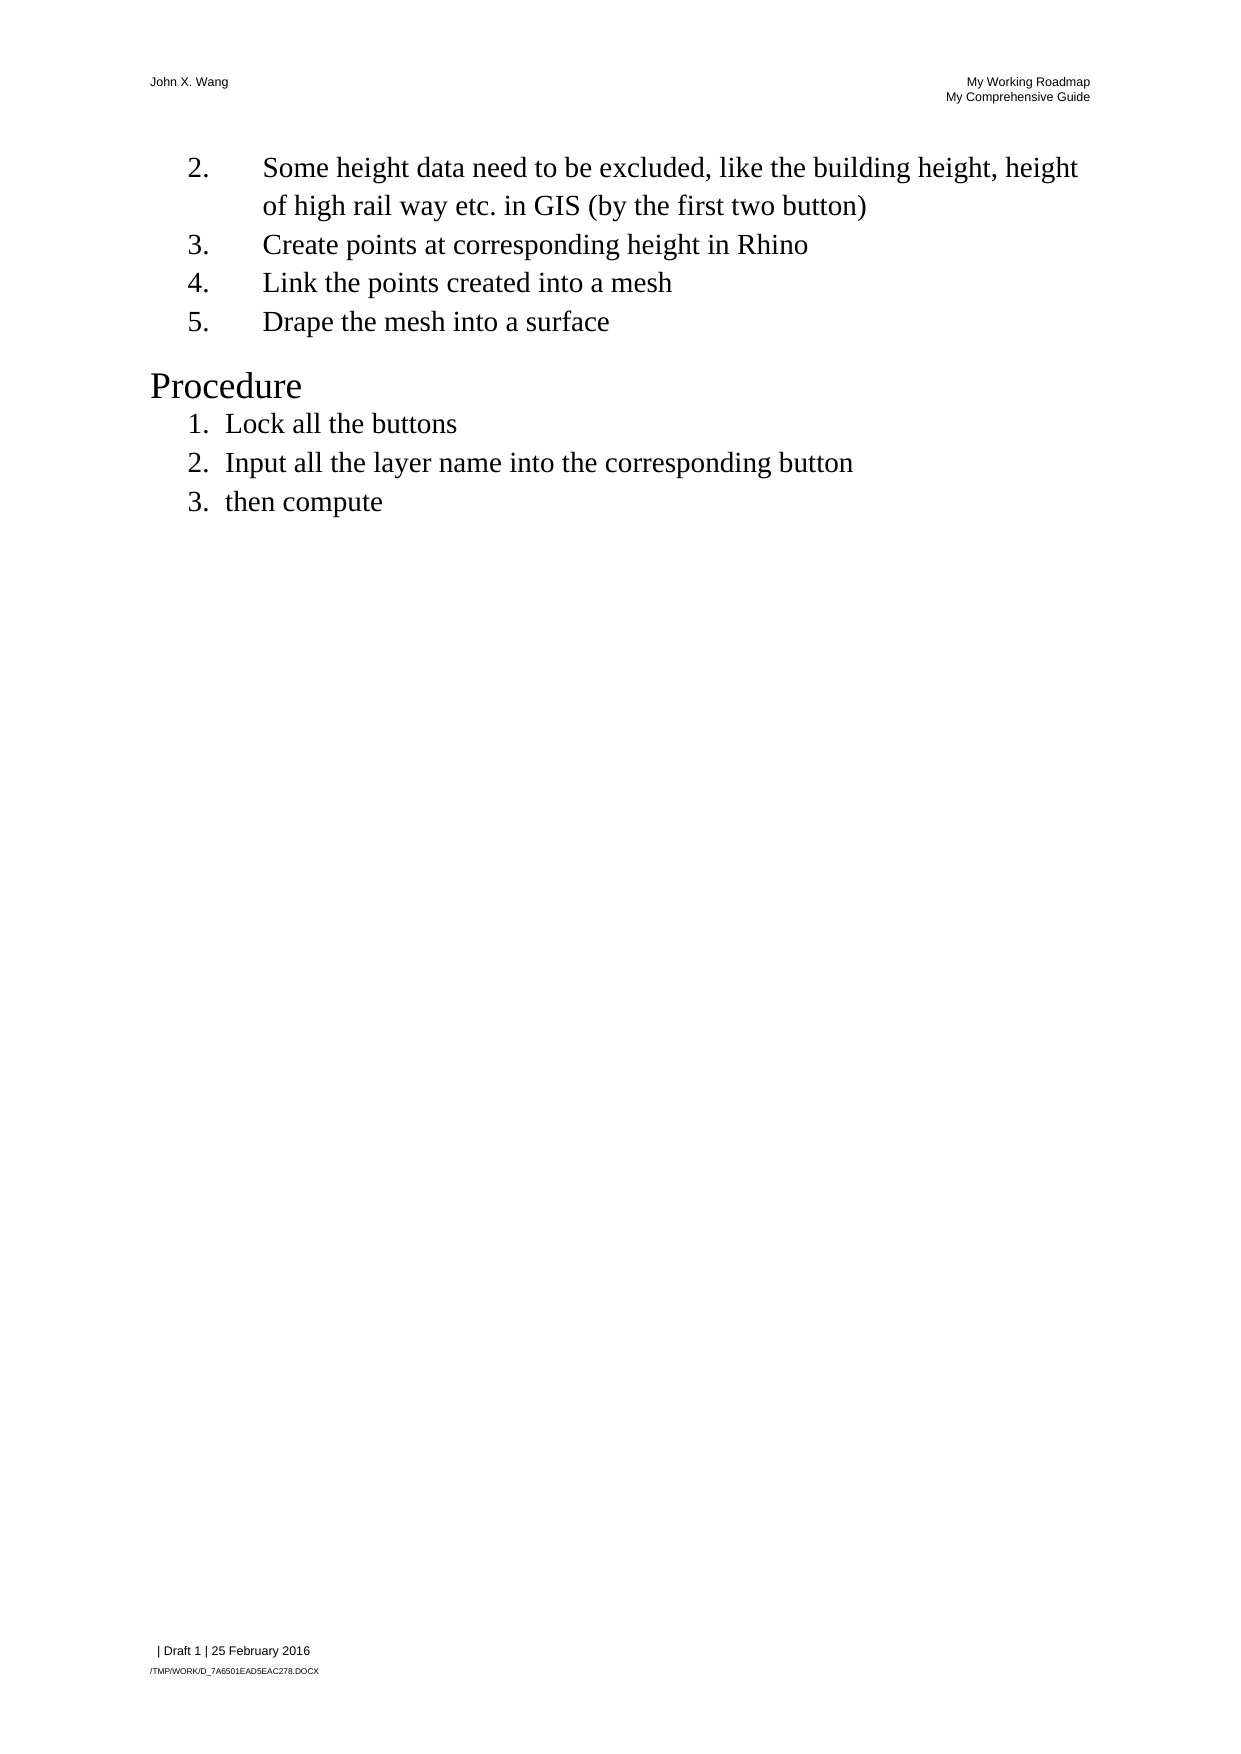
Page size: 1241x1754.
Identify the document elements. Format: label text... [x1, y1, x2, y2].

list Drape the mesh into a surface [187, 304, 1090, 338]
list Lock all the buttons [187, 407, 1090, 440]
list Some height data need to be excluded, like the building height, height of high rail way etc. in GIS (by the first two button) [187, 150, 1090, 222]
text Procedure [150, 363, 1090, 407]
list Link the points created into a mesh [187, 266, 1090, 299]
list Create points at corresponding height in Rhino [187, 227, 1090, 261]
list then compute [187, 484, 1090, 517]
list Input all the layer name into the corresponding button [187, 445, 1090, 479]
